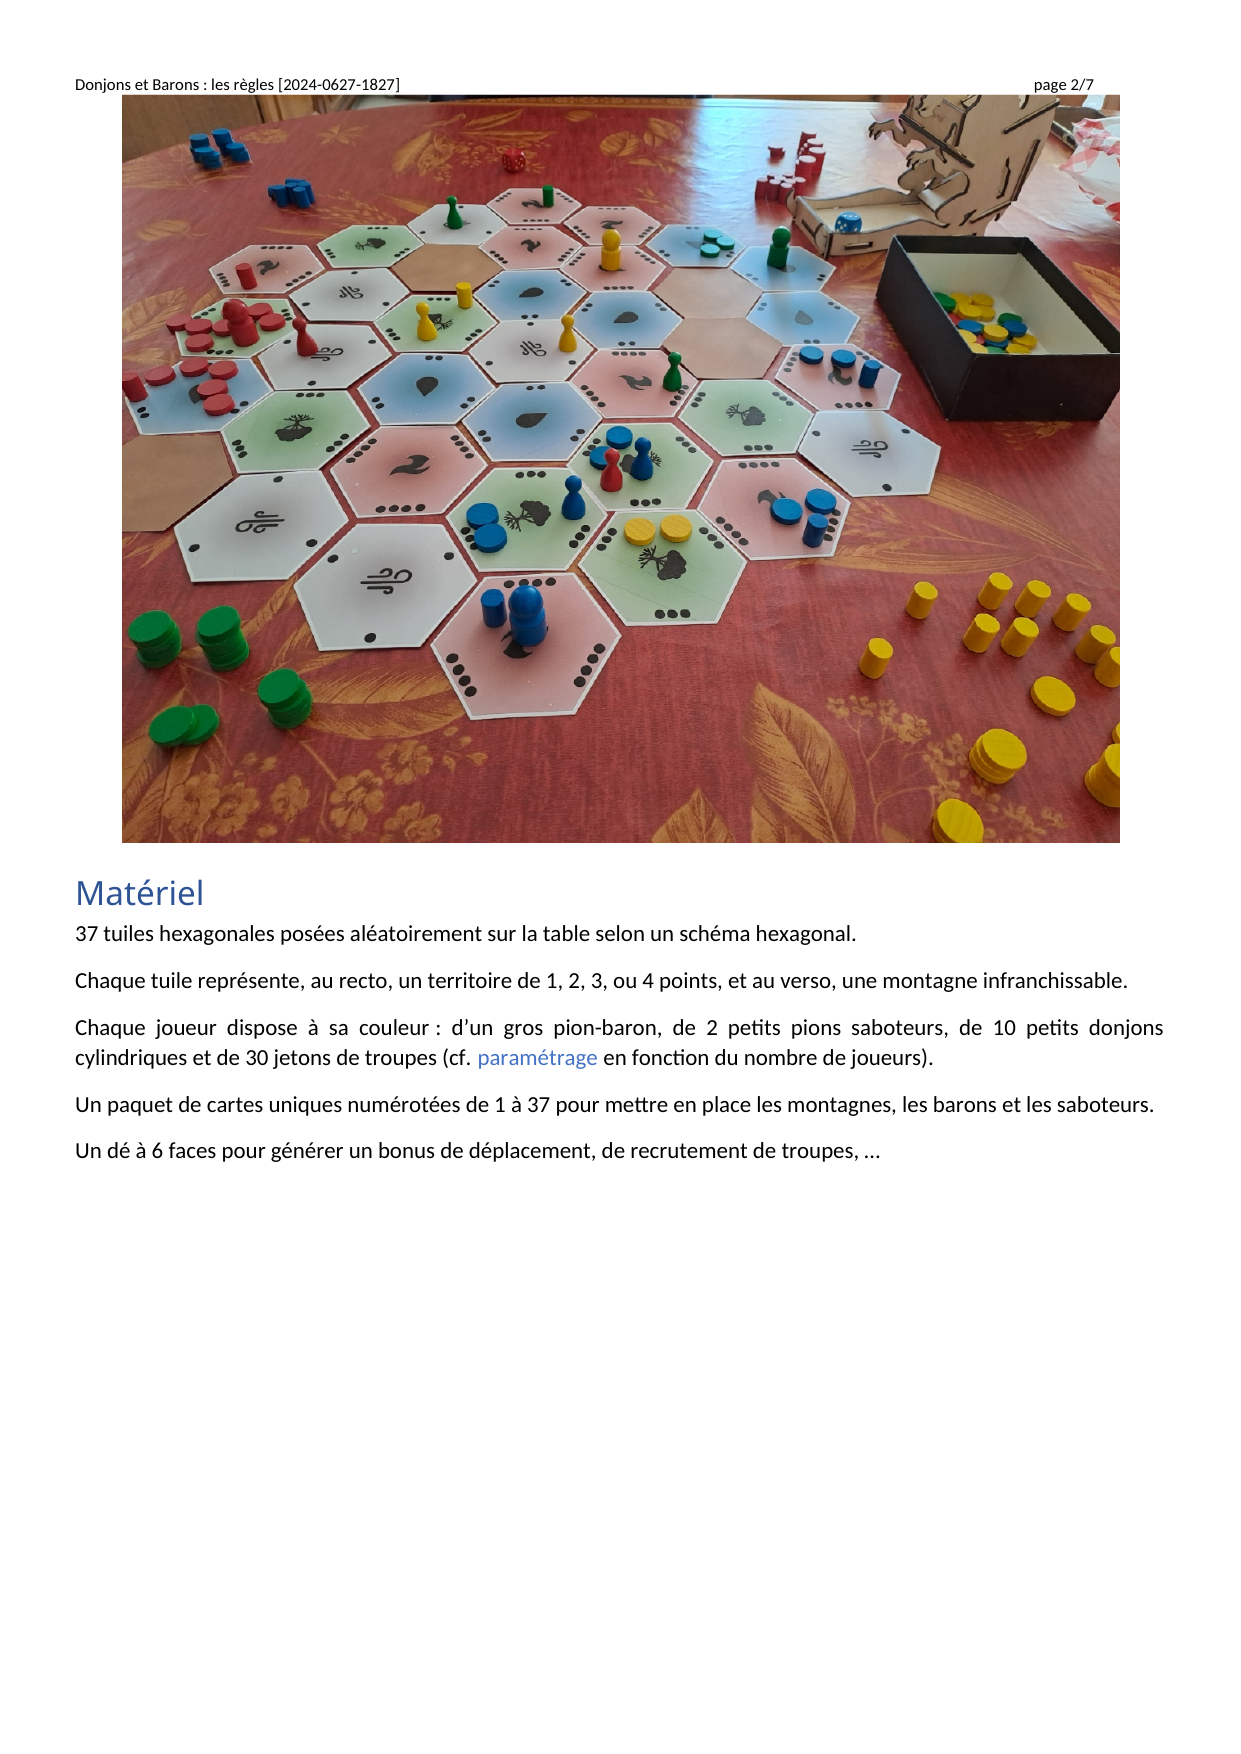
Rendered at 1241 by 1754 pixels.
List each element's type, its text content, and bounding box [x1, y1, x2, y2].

text Chaque tuile représente, au recto, un territoire de 1, 2, 3, ou 4 points, et au verso, une montagne infranchissable. [75, 966, 1165, 994]
text 37 tuiles hexagonales posées aléatoirement sur la table selon un schéma hexagonal. [75, 919, 1165, 947]
text Un paquet de cartes uniques numérotées de 1 à 37 pour mettre en place les montagnes, les barons et les saboteurs. [75, 1090, 1165, 1118]
text Chaque joueur dispose à sa couleur : d’un gros pion-baron, de 2 petits pions saboteurs, de 10 petits donjons cylindriques et de 30 jetons de troupes (cf. paramétrage en fonction du nombre de joueurs). [75, 1013, 1165, 1071]
picture [123, 95, 1119, 843]
subtitle Matériel [75, 870, 1165, 915]
text Un dé à 6 faces pour générer un bonus de déplacement, de recrutement de troupes, … [75, 1137, 1165, 1164]
